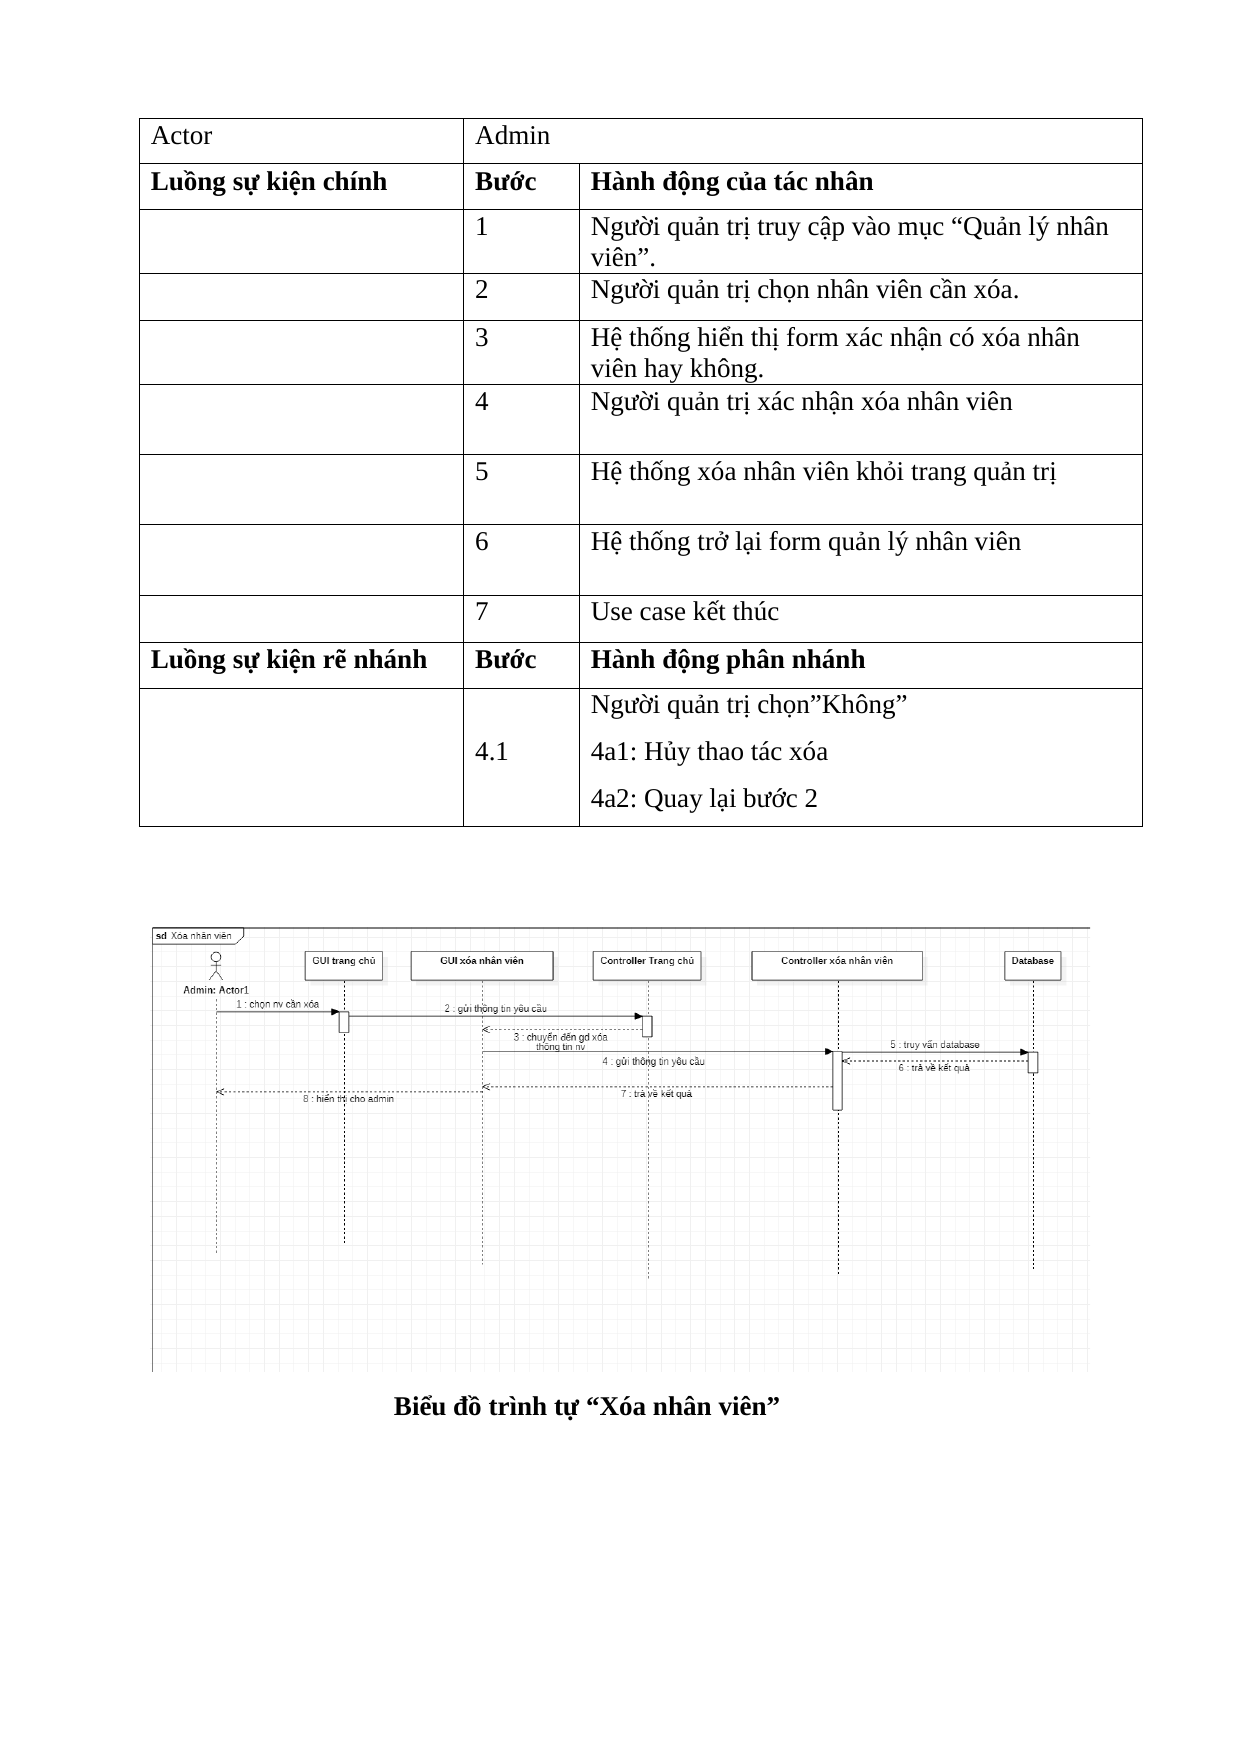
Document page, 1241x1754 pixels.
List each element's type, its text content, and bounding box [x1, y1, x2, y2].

picture [150, 927, 1091, 1372]
text Biểu đồ trình tự “Xóa nhân viên” [150, 1390, 1109, 1421]
table_cell [140, 385, 463, 454]
table_cell Luồng sự kiện chính [140, 164, 463, 209]
table_cell Hệ thống hiển thị form xác nhận có xóa nhân viên hay không. [580, 321, 1142, 383]
table_cell Người quản trị chọn nhân viên cần xóa. [580, 274, 1142, 320]
table_cell Bước [464, 164, 579, 209]
table_cell Người quản trị chọn”Không” 4a1: Hủy thao tác xóa 4a2: Quay lại bước 2 [580, 689, 1142, 826]
table_cell [140, 525, 463, 594]
table_cell 6 [464, 525, 579, 594]
table_cell [140, 210, 463, 272]
table_cell [140, 689, 463, 826]
table_cell 3 [464, 321, 579, 383]
table_cell Hành động phân nhánh [580, 643, 1142, 687]
table_cell Người quản trị truy cập vào mục “Quản lý nhân viên”. [580, 210, 1142, 272]
table_cell Hệ thống trở lại form quản lý nhân viên [580, 525, 1142, 594]
table_cell 4.1 [464, 689, 579, 826]
table_cell Luồng sự kiện rẽ nhánh [140, 643, 463, 687]
table_cell 5 [464, 455, 579, 524]
table_cell [140, 455, 463, 524]
table_cell 4 [464, 385, 579, 454]
table_cell Bước [464, 643, 579, 687]
table_cell [140, 321, 463, 383]
table_cell [140, 596, 463, 642]
table_cell 1 [464, 210, 579, 272]
table_cell 7 [464, 596, 579, 642]
table_cell Actor [140, 119, 463, 163]
table_cell 2 [464, 274, 579, 320]
table_cell Use case kết thúc [580, 596, 1142, 642]
table_cell Admin [464, 119, 1142, 163]
table_cell Hành động của tác nhân [580, 164, 1142, 209]
table_cell [140, 274, 463, 320]
table_cell Người quản trị xác nhận xóa nhân viên [580, 385, 1142, 454]
table_cell Hệ thống xóa nhân viên khỏi trang quản trị [580, 455, 1142, 524]
